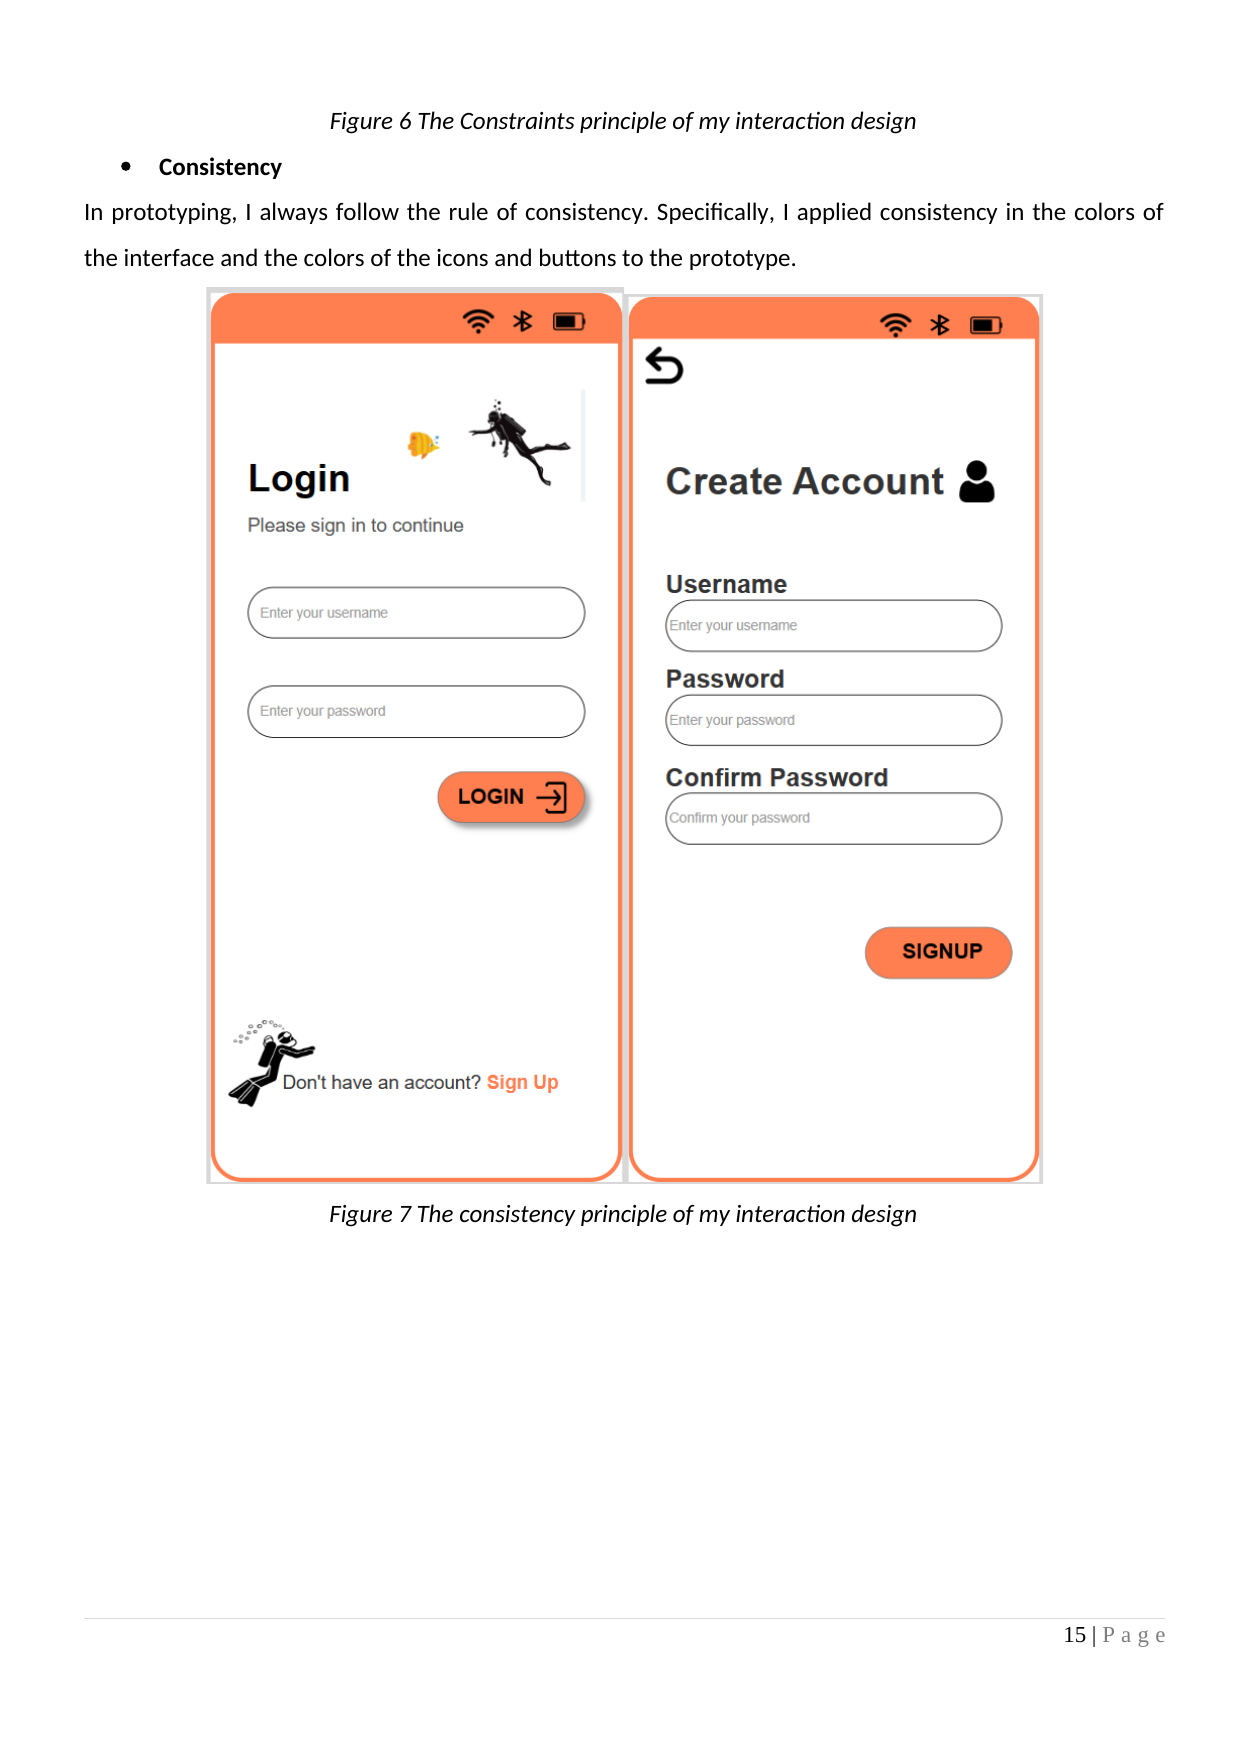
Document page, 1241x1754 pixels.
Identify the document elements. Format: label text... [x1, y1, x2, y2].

text In prototyping, I always follow the rule of consistency. Specifically, I applied consistency in the colors of the interface and the colors of the icons and buttons to the prototype. [84, 196, 1165, 273]
text Figure 6 The Constraints principle of my interaction design [84, 105, 1165, 136]
list Consistency [121, 151, 1165, 181]
text Figure 7 The consistency principle of my interaction design [84, 1198, 1165, 1229]
picture [206, 287, 1044, 1184]
